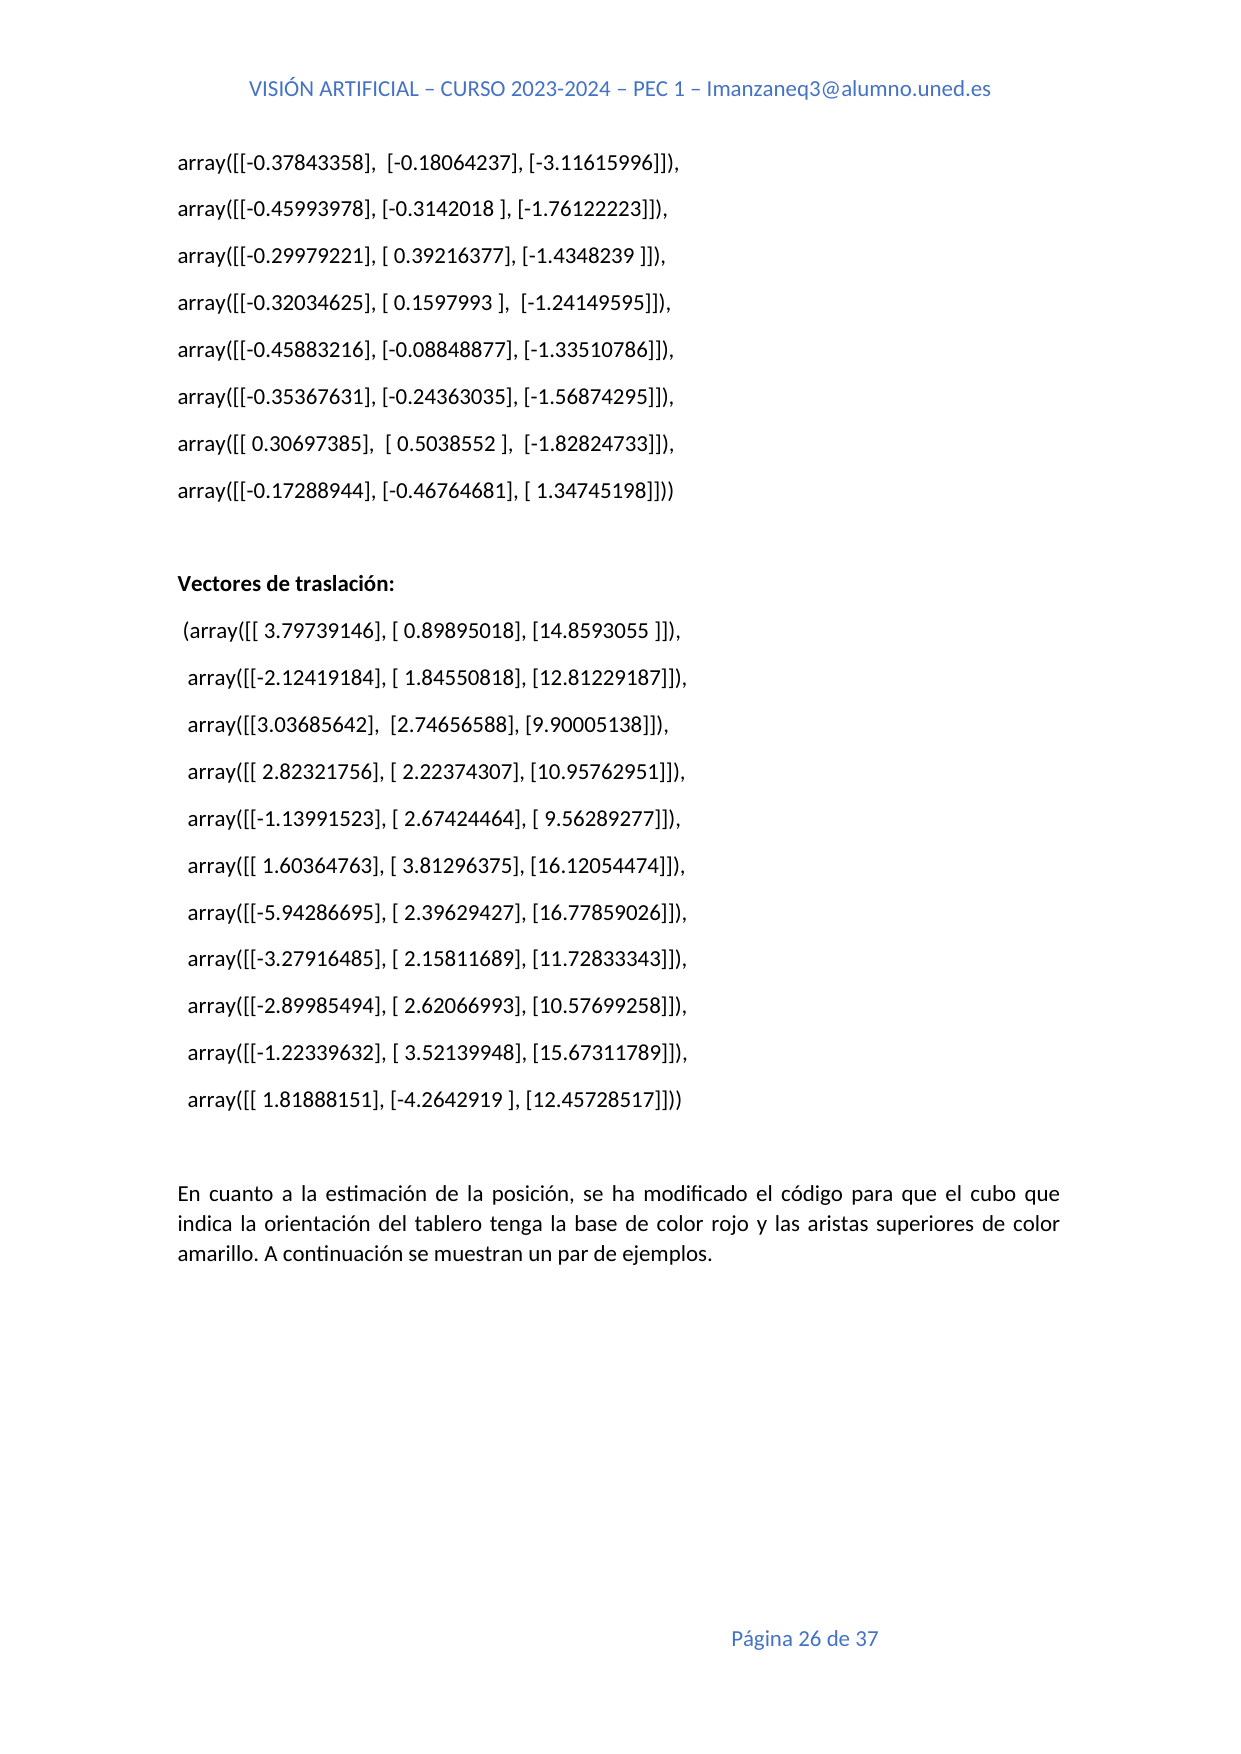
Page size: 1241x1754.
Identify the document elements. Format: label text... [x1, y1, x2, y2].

text En cuanto a la estimación de la posición, se ha modificado el código para que el cubo que indica la orientación del tablero tenga la base de color rojo y las aristas superiores de color amarillo. A continuación se muestran un par de ejemplos. [177, 1179, 1063, 1267]
text array([[ 1.60364763], [ 3.81296375], [16.12054474]]), [177, 851, 1063, 879]
text array([[-1.13991523], [ 2.67424464], [ 9.56289277]]), [177, 804, 1063, 832]
text array([[-3.27916485], [ 2.15811689], [11.72833343]]), [177, 944, 1063, 972]
text array([[-0.45993978], [-0.3142018 ], [-1.76122223]]), [177, 194, 1063, 222]
text array([[-2.12419184], [ 1.84550818], [12.81229187]]), [177, 663, 1063, 691]
text array([[-0.32034625], [ 0.1597993 ], [-1.24149595]]), [177, 288, 1063, 316]
text array([[-2.89985494], [ 2.62066993], [10.57699258]]), [177, 991, 1063, 1019]
text Vectores de traslación: [177, 569, 1063, 597]
text array([[-1.22339632], [ 3.52139948], [15.67311789]]), [177, 1038, 1063, 1066]
text array([[3.03685642], [2.74656588], [9.90005138]]), [177, 710, 1063, 738]
text array([[-0.17288944], [-0.46764681], [ 1.34745198]])) [177, 476, 1063, 504]
text array([[ 1.81888151], [-4.2642919 ], [12.45728517]])) [177, 1085, 1063, 1113]
text array([[-0.29979221], [ 0.39216377], [-1.4348239 ]]), [177, 241, 1063, 269]
text array([[-0.45883216], [-0.08848877], [-1.33510786]]), [177, 335, 1063, 363]
text array([[-0.35367631], [-0.24363035], [-1.56874295]]), [177, 382, 1063, 410]
text array([[ 0.30697385], [ 0.5038552 ], [-1.82824733]]), [177, 429, 1063, 457]
text array([[-5.94286695], [ 2.39629427], [16.77859026]]), [177, 898, 1063, 926]
text array([[-0.37843358], [-0.18064237], [-3.11615996]]), [177, 148, 1063, 176]
text array([[ 2.82321756], [ 2.22374307], [10.95762951]]), [177, 757, 1063, 785]
text (array([[ 3.79739146], [ 0.89895018], [14.8593055 ]]), [177, 616, 1063, 644]
